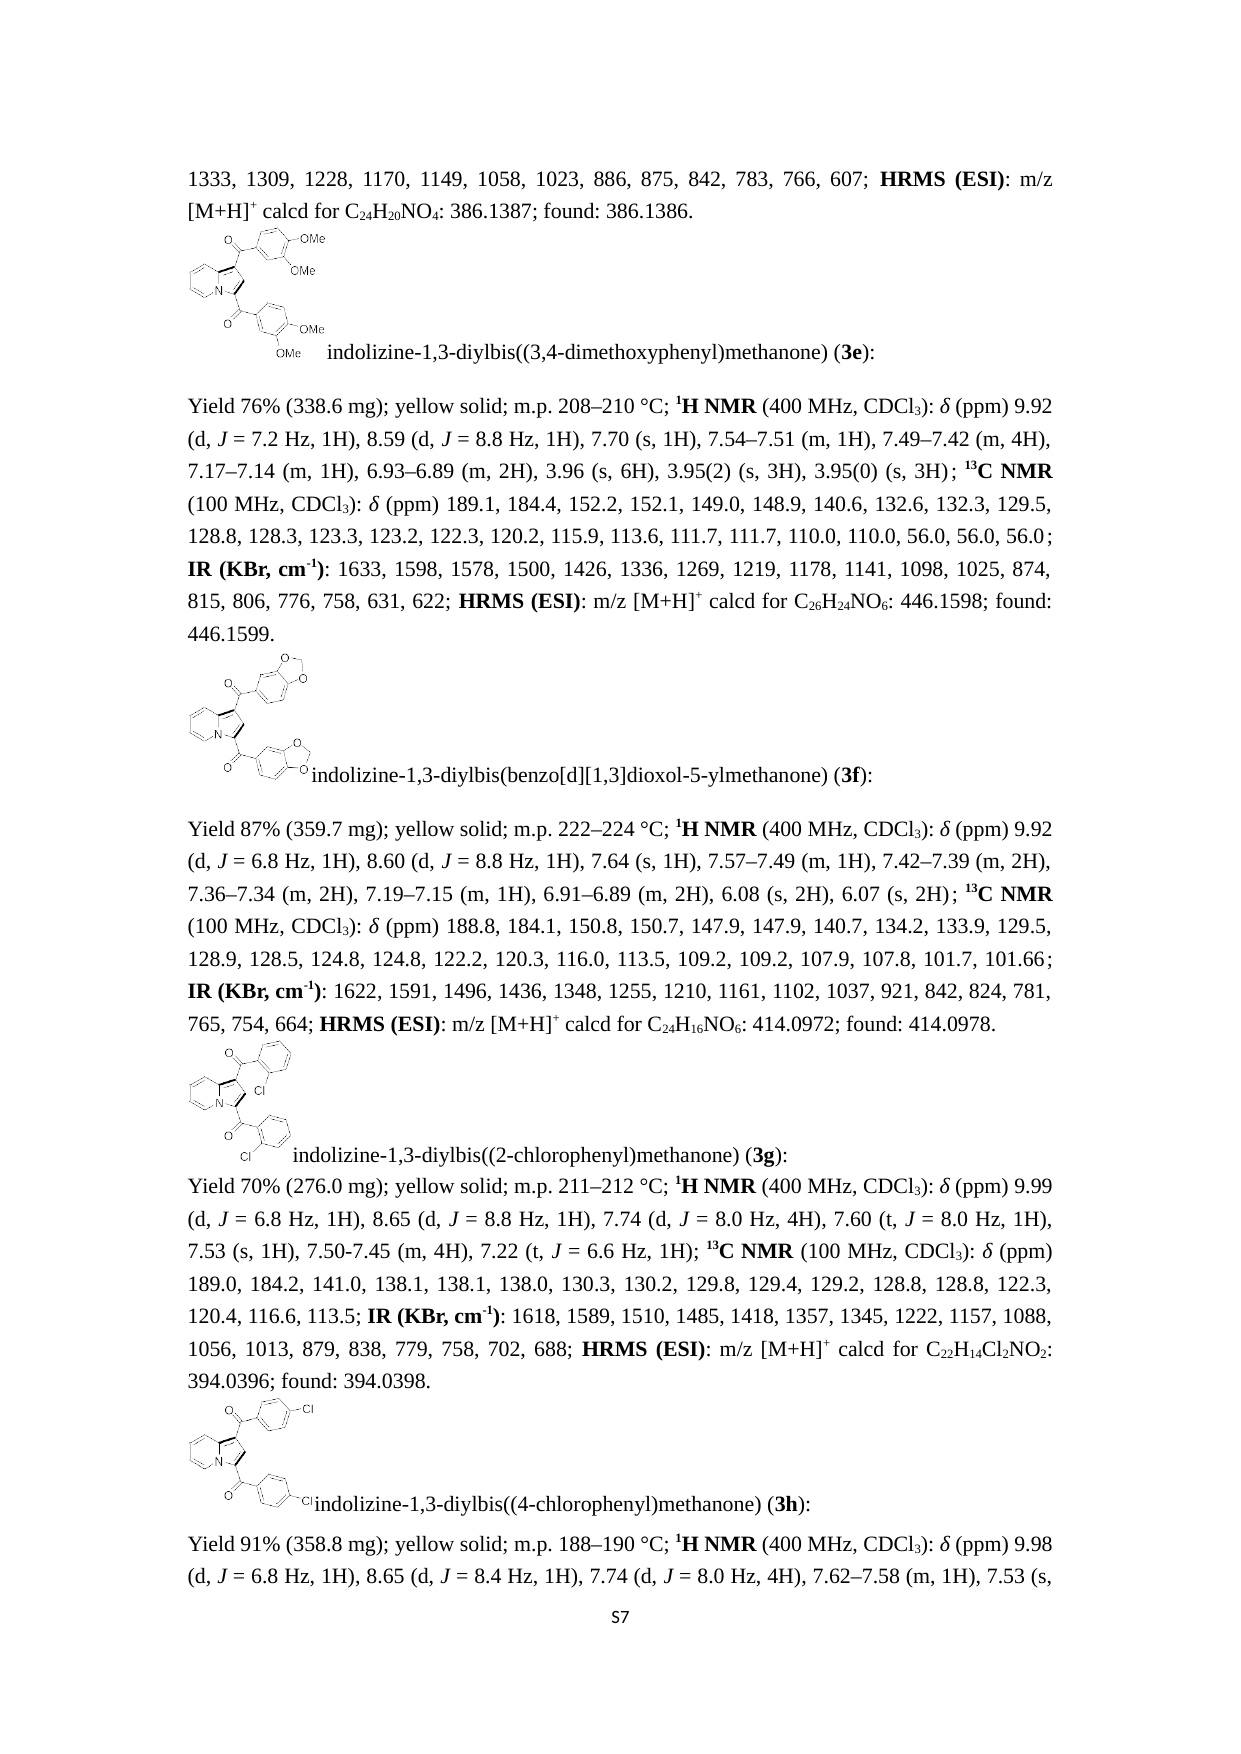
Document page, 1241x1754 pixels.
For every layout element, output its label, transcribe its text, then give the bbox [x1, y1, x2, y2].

text indolizine-1,3-diylbis((4-chlorophenyl)methanone) (3h): [187, 1397, 1053, 1527]
text indolizine-1,3-diylbis((3,4-dimethoxyphenyl)methanone) (3e): [187, 227, 1053, 389]
text Yield 76% (338.6 mg); yellow solid; m.p. 208–210 °C; 1H NMR (400 MHz, CDCl3): δ (ppm) 9.92 (d, J = 7.2 Hz, 1H), 8.59 (d, J = 8.8 Hz, 1H), 7.70 (s, 1H), 7.54–7.51 (m, 1H), 7.49–7.42 (m, 4H), 7.17–7.14 (m, 1H), 6.93–6.89 (m, 2H), 3.96 (s, 6H), 3.95(2) (s, 3H), 3.95(0) (s, 3H); 13C NMR (100 MHz, CDCl3): δ (ppm) 189.1, 184.4, 152.2, 152.1, 149.0, 148.9, 140.6, 132.6, 132.3, 129.5, 128.8, 128.3, 123.3, 123.2, 122.3, 120.2, 115.9, 113.6, 111.7, 111.7, 110.0, 110.0, 56.0, 56.0, 56.0; IR (KBr, cm-1): 1633, 1598, 1578, 1500, 1426, 1336, 1269, 1219, 1178, 1141, 1098, 1025, 874, 815, 806, 776, 758, 631, 622; HRMS (ESI): m/z [M+H]+ calcd for C26H24NO6: 446.1598; found: 446.1599. [187, 389, 1053, 649]
text indolizine-1,3-diylbis((2-chlorophenyl)methanone) (3g): [187, 1039, 1053, 1169]
text Yield 70% (276.0 mg); yellow solid; m.p. 211–212 °C; 1H NMR (400 MHz, CDCl3): δ (ppm) 9.99 (d, J = 6.8 Hz, 1H), 8.65 (d, J = 8.8 Hz, 1H), 7.74 (d, J = 8.0 Hz, 4H), 7.60 (t, J = 8.0 Hz, 1H), 7.53 (s, 1H), 7.50-7.45 (m, 4H), 7.22 (t, J = 6.6 Hz, 1H); 13C NMR (100 MHz, CDCl3): δ (ppm) 189.0, 184.2, 141.0, 138.1, 138.1, 138.0, 130.3, 130.2, 129.8, 129.4, 129.2, 128.8, 128.8, 122.3, 120.4, 116.6, 113.5; IR (KBr, cm-1): 1618, 1589, 1510, 1485, 1418, 1357, 1345, 1222, 1157, 1088, 1056, 1013, 879, 838, 779, 758, 702, 688; HRMS (ESI): m/z [M+H]+ calcd for C22H14Cl2NO2: 394.0396; found: 394.0398. [187, 1169, 1053, 1397]
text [187, 162, 1053, 227]
text indolizine-1,3-diylbis(benzo[d][1,3]dioxol-5-ylmethanone) (3f): [187, 649, 1053, 812]
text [187, 1527, 1053, 1592]
text Yield 87% (359.7 mg); yellow solid; m.p. 222–224 °C; 1H NMR (400 MHz, CDCl3): δ (ppm) 9.92 (d, J = 6.8 Hz, 1H), 8.60 (d, J = 8.8 Hz, 1H), 7.64 (s, 1H), 7.57–7.49 (m, 1H), 7.42–7.39 (m, 2H), 7.36–7.34 (m, 2H), 7.19–7.15 (m, 1H), 6.91–6.89 (m, 2H), 6.08 (s, 2H), 6.07 (s, 2H); 13C NMR (100 MHz, CDCl3): δ (ppm) 188.8, 184.1, 150.8, 150.7, 147.9, 147.9, 140.7, 134.2, 133.9, 129.5, 128.9, 128.5, 124.8, 124.8, 122.2, 120.3, 116.0, 113.5, 109.2, 109.2, 107.9, 107.8, 101.7, 101.66; IR (KBr, cm-1): 1622, 1591, 1496, 1436, 1348, 1255, 1210, 1161, 1102, 1037, 921, 842, 824, 781, 765, 754, 664; HRMS (ESI): m/z [M+H]+ calcd for C24H16NO6: 414.0972; found: 414.0978. [187, 812, 1053, 1039]
